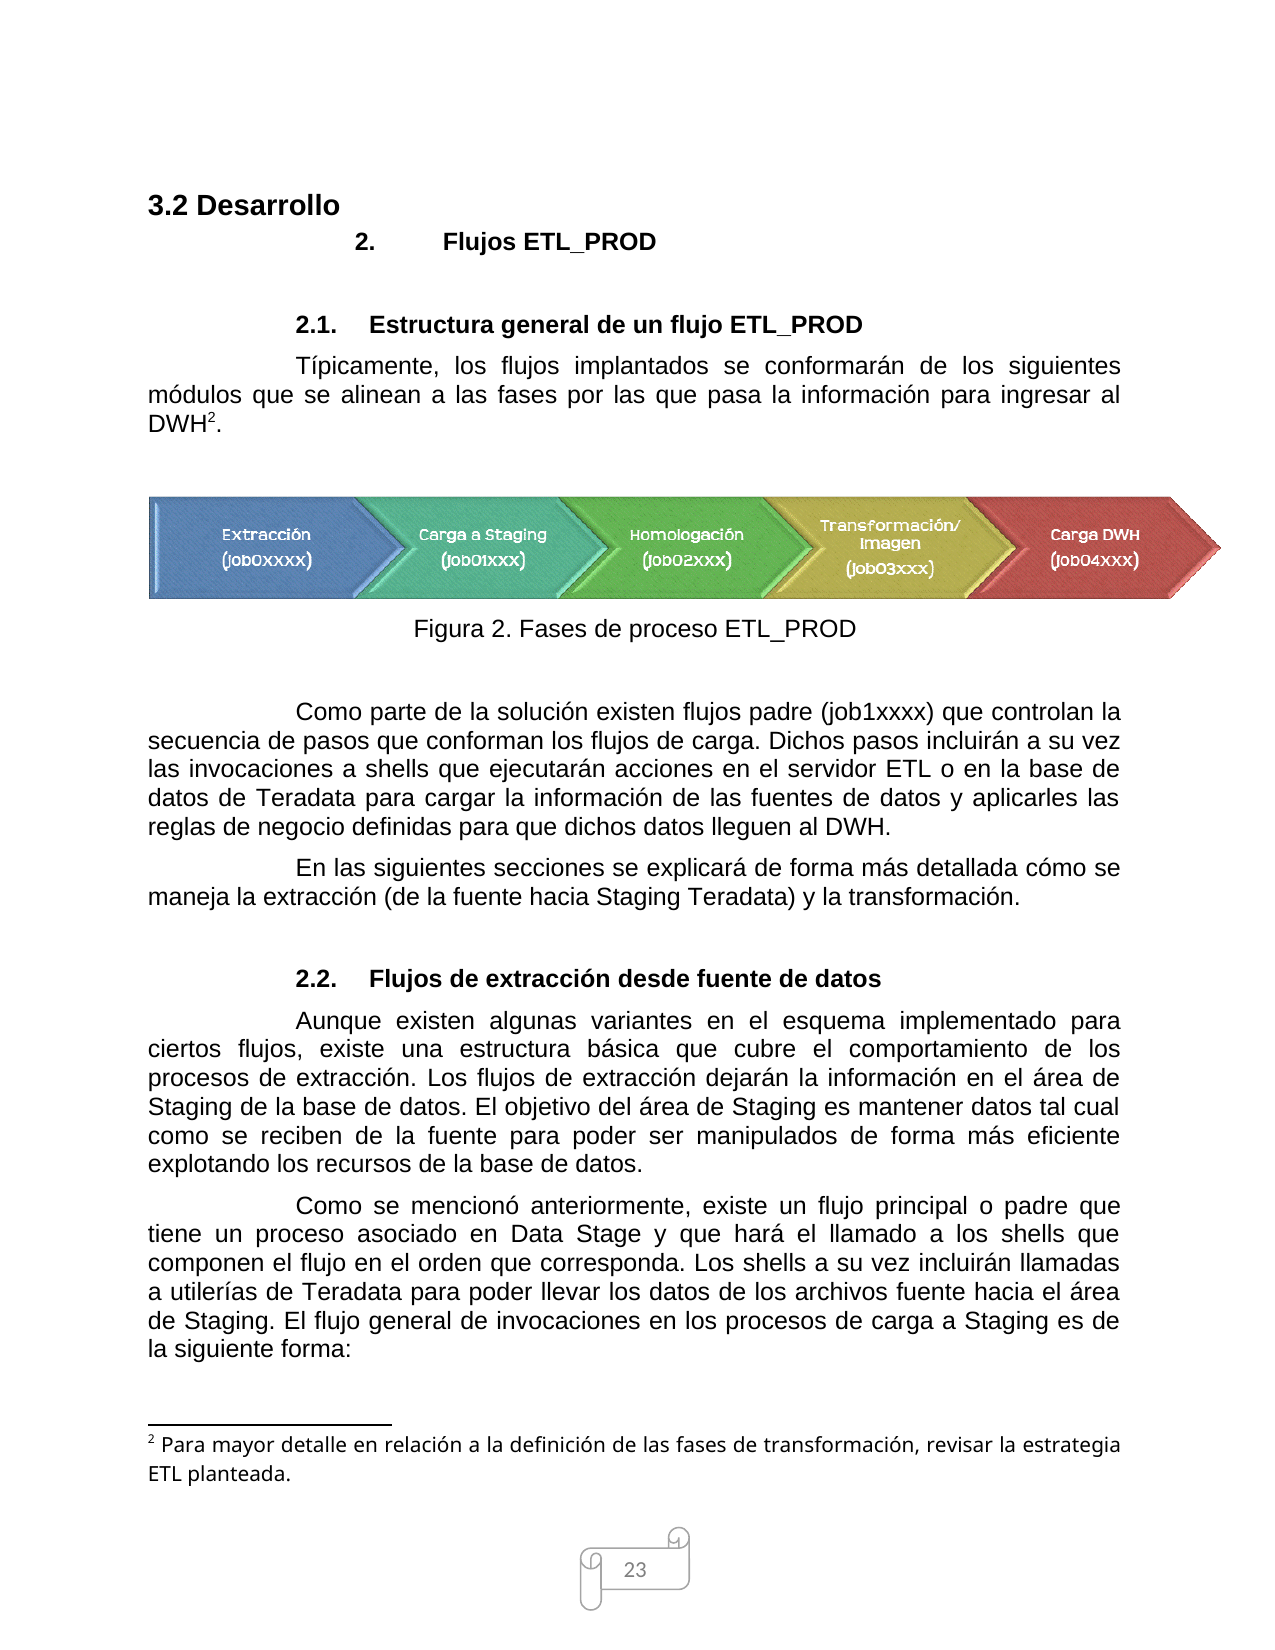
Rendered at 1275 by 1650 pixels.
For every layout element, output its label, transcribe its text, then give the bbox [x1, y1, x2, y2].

subtitle 3.2 Desarrollo [148, 187, 1122, 221]
text Figura 2. Fases de proceso ETL_PROD [148, 614, 1122, 643]
text En las siguientes secciones se explicará de forma más detallada cómo se maneja la extracción (de la fuente hacia Staging Teradata) y la transformación. [148, 853, 1122, 911]
text Como parte de la solución existen flujos padre (job1xxxx) que controlan la secuencia de pasos que conforman los flujos de carga. Dichos pasos incluirán a su vez las invocaciones a shells que ejecutarán acciones en el servidor ETL o en la base de datos de Teradata para cargar la información de las fuentes de datos y aplicarles las reglas de negocio definidas para que dichos datos lleguen al DWH. [148, 697, 1122, 841]
subtitle Flujos de extracción desde fuente de datos [148, 964, 1122, 993]
subtitle Flujos ETL_PROD [207, 227, 1122, 256]
text Como se mencionó anteriormente, existe un flujo principal o padre que tiene un proceso asociado en Data Stage y que hará el llamado a los shells que componen el flujo en el orden que corresponda. Los shells a su vez incluirán llamadas a utilerías de Teradata para poder llevar los datos de los archivos fuente hacia el área de Staging. El flujo general de invocaciones en los procesos de carga a Staging es de la siguiente forma: [148, 1191, 1122, 1363]
text Típicamente, los flujos implantados se conformarán de los siguientes módulos que se alinean a las fases por las que pasa la información para ingresar al DWH. [148, 351, 1122, 437]
text Aunque existen algunas variantes en el esquema implementado para ciertos flujos, existe una estructura básica que cubre el comportamiento de los procesos de extracción. Los flujos de extracción dejarán la información en el área de Staging de la base de datos. El objetivo del área de Staging es mantener datos tal cual como se reciben de la fuente para poder ser manipulados de forma más eficiente explotando los recursos de la base de datos. [148, 1006, 1122, 1178]
picture [147, 491, 1222, 602]
subtitle Estructura general de un flujo ETL_PROD [148, 310, 1122, 338]
